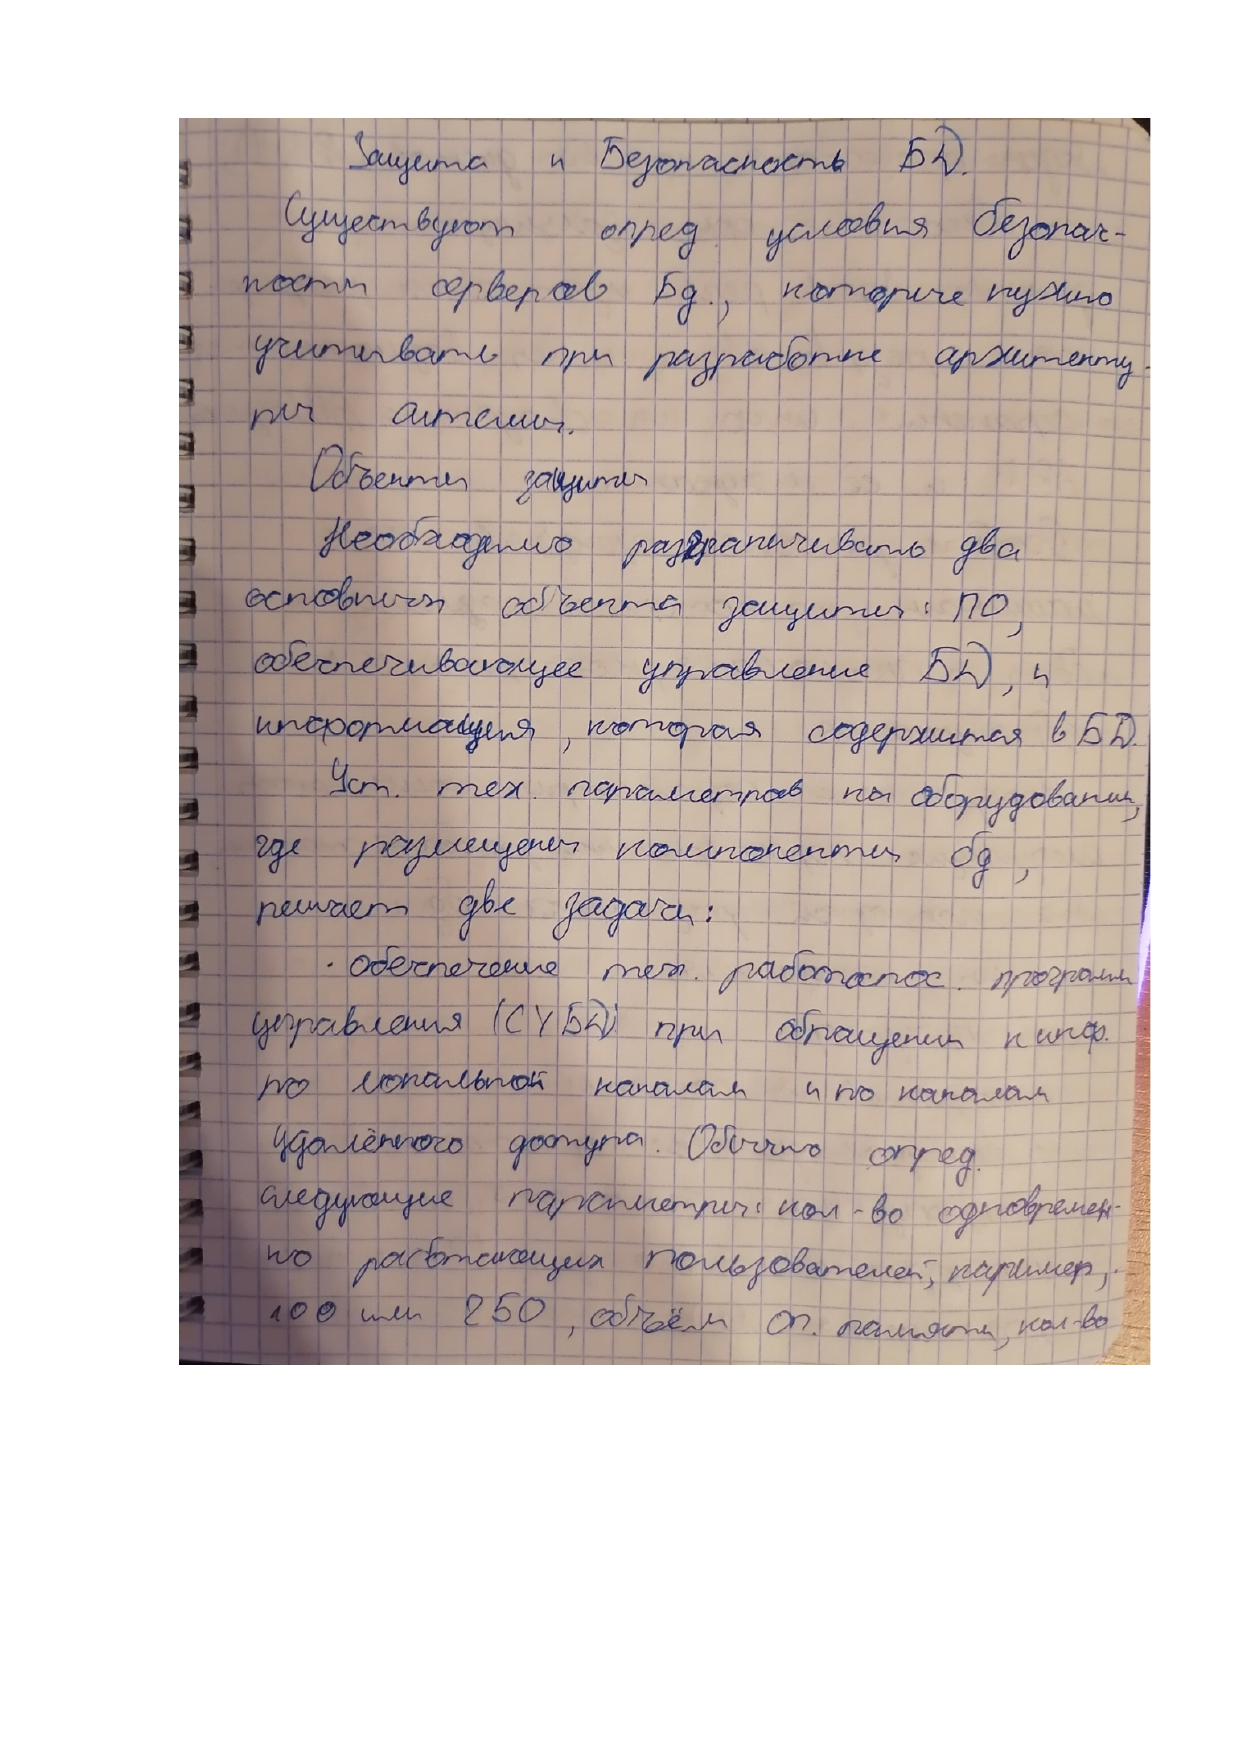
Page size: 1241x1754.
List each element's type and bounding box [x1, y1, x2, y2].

picture [180, 118, 1151, 1365]
